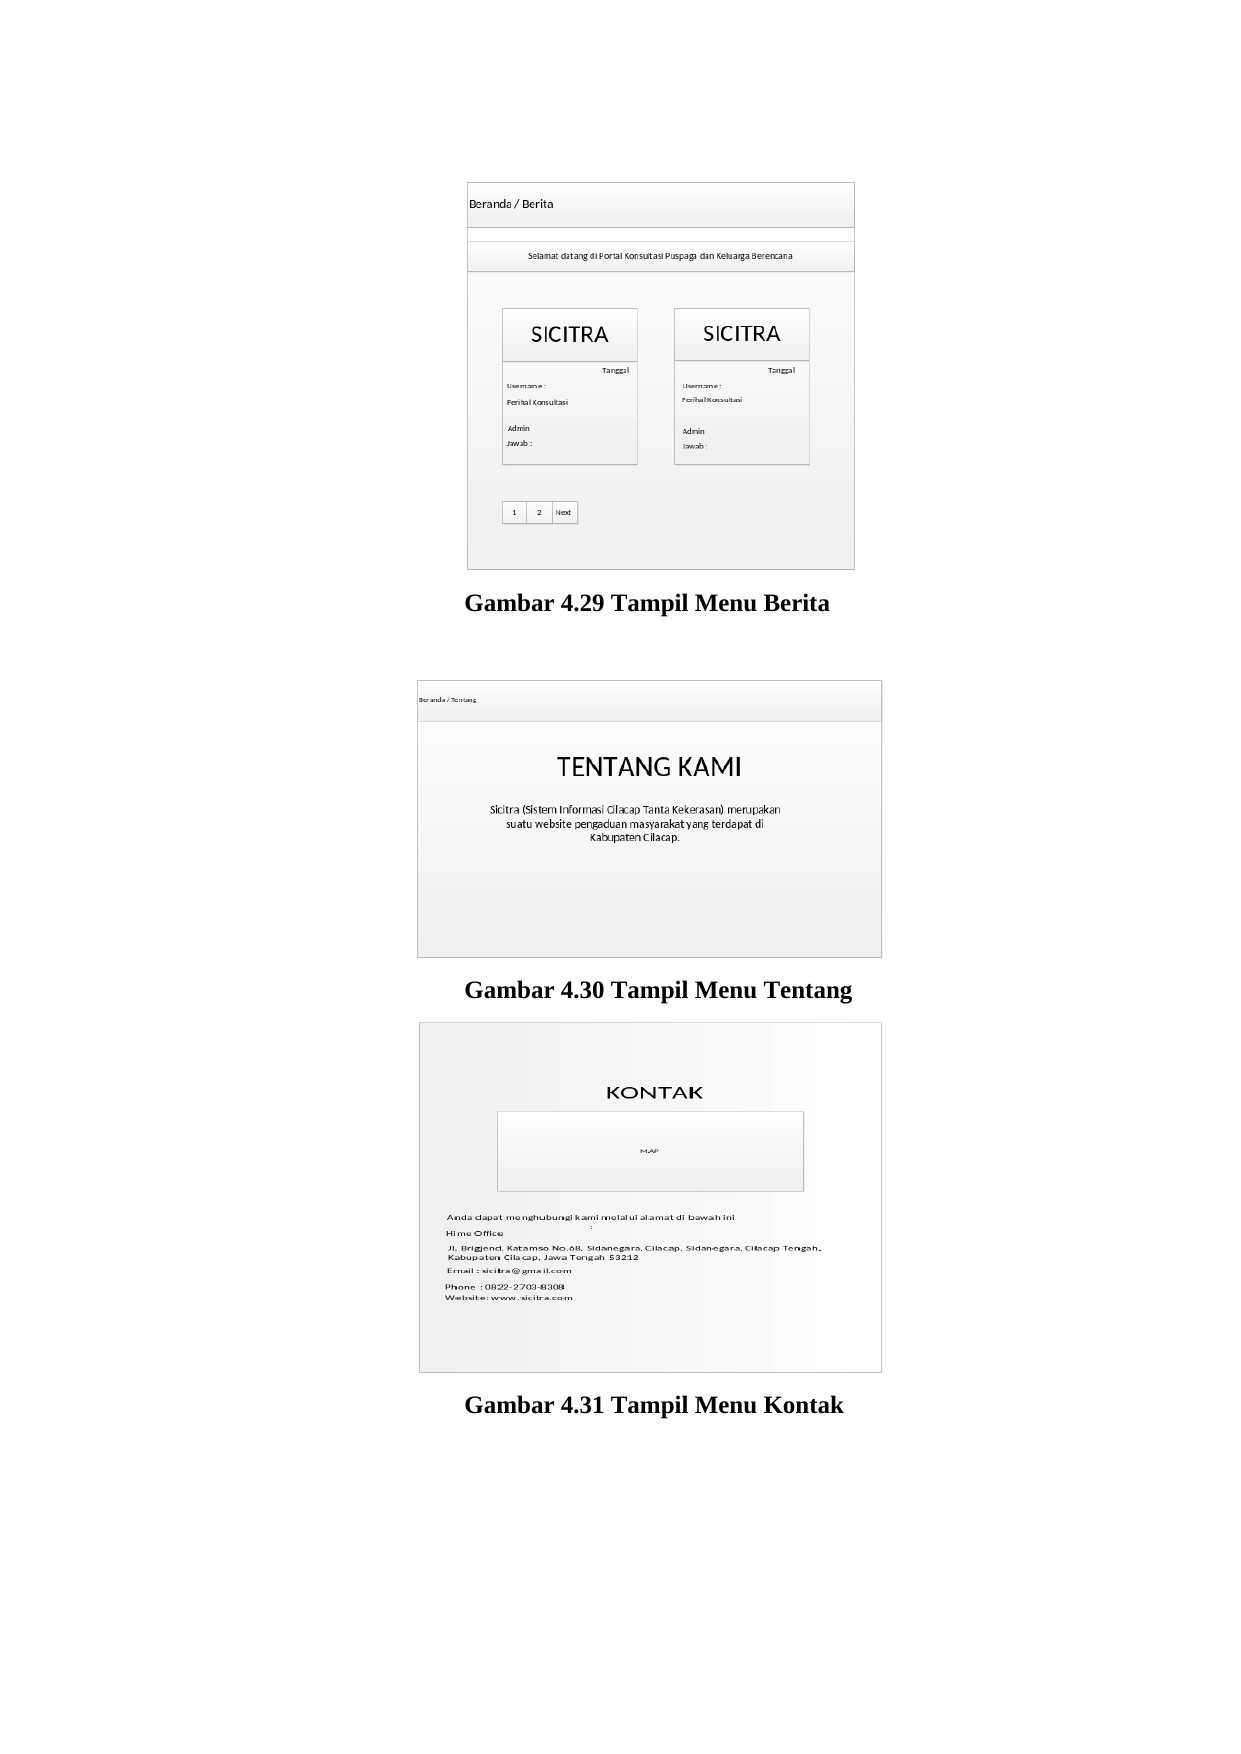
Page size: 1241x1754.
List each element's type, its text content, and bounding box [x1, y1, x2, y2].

text Gambar 4.30 Tampil Menu Tentang [464, 976, 1060, 1004]
text Gambar 4.31 Tampil Menu Kontak [464, 1391, 1060, 1419]
text Gambar 4.29 Tampil Menu Berita [464, 588, 1060, 616]
